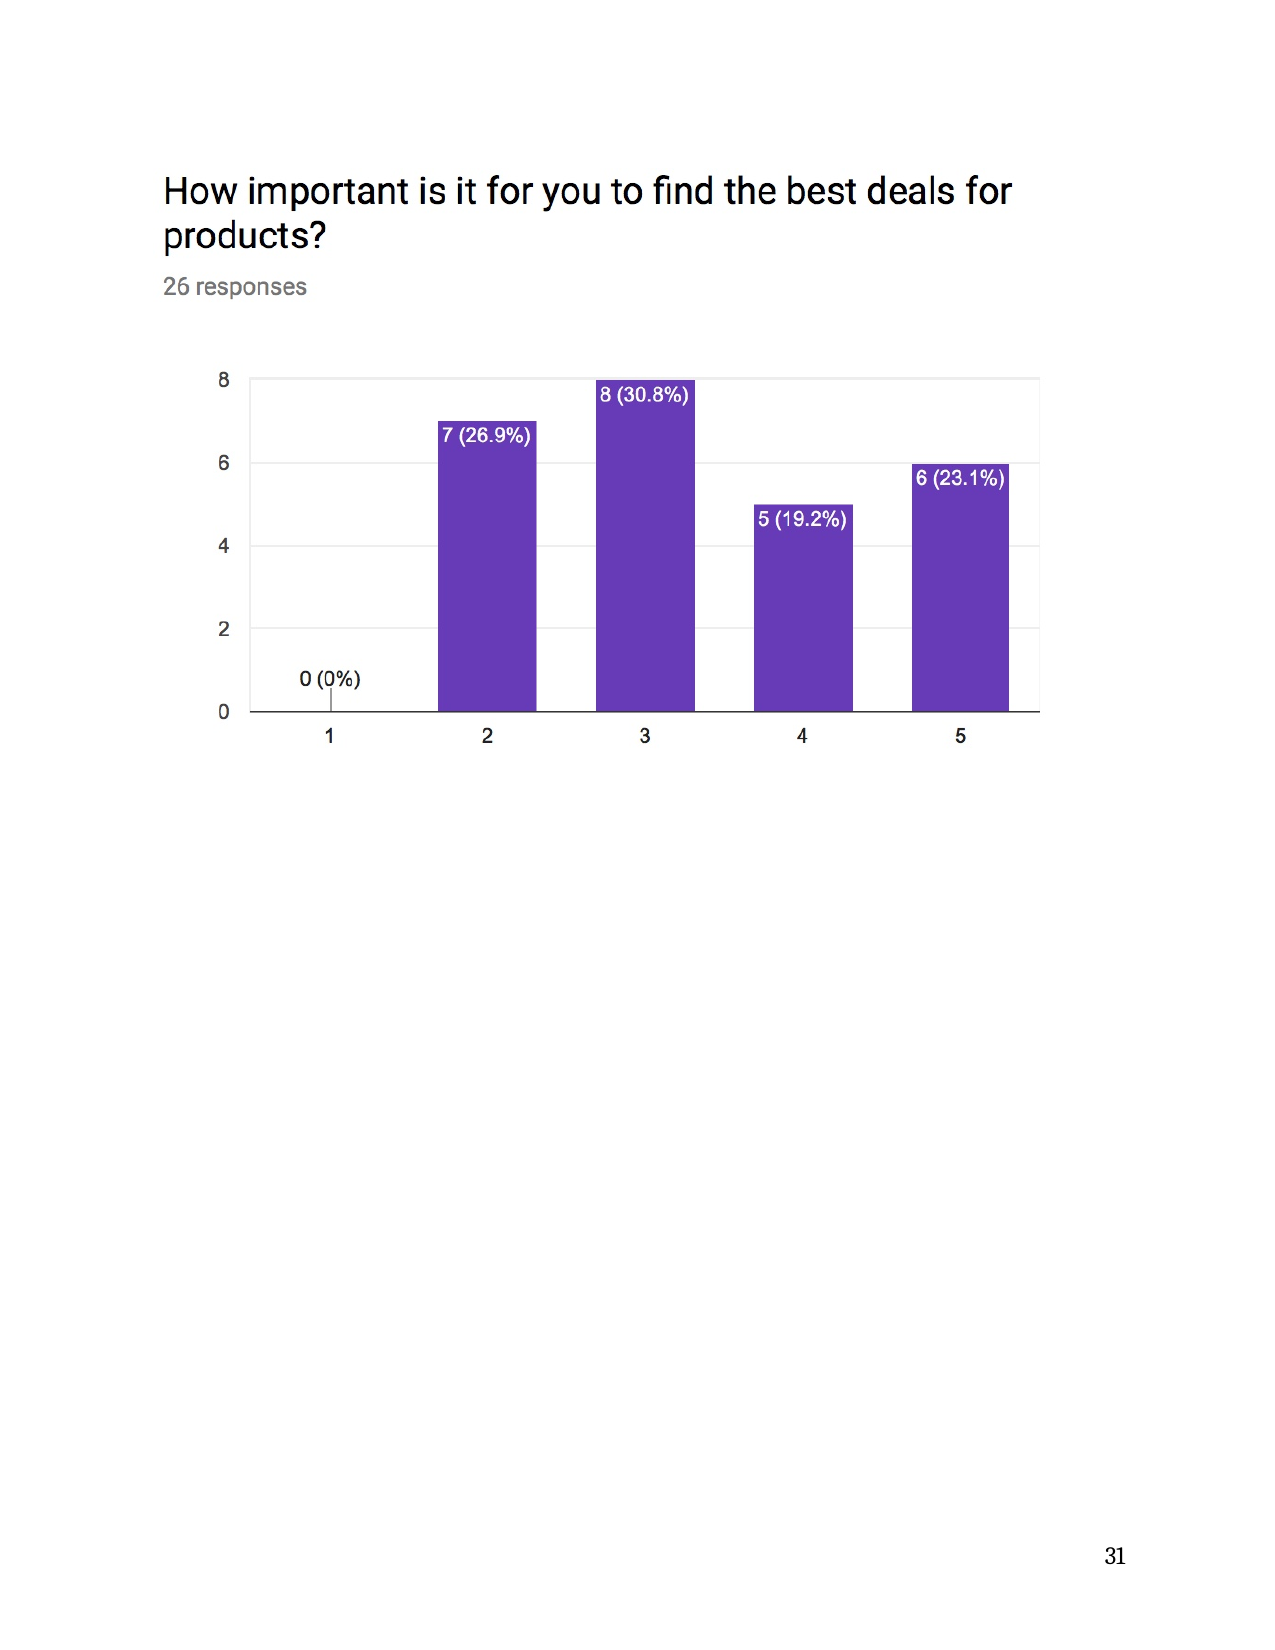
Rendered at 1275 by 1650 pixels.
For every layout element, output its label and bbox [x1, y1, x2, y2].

picture [153, 168, 1053, 764]
